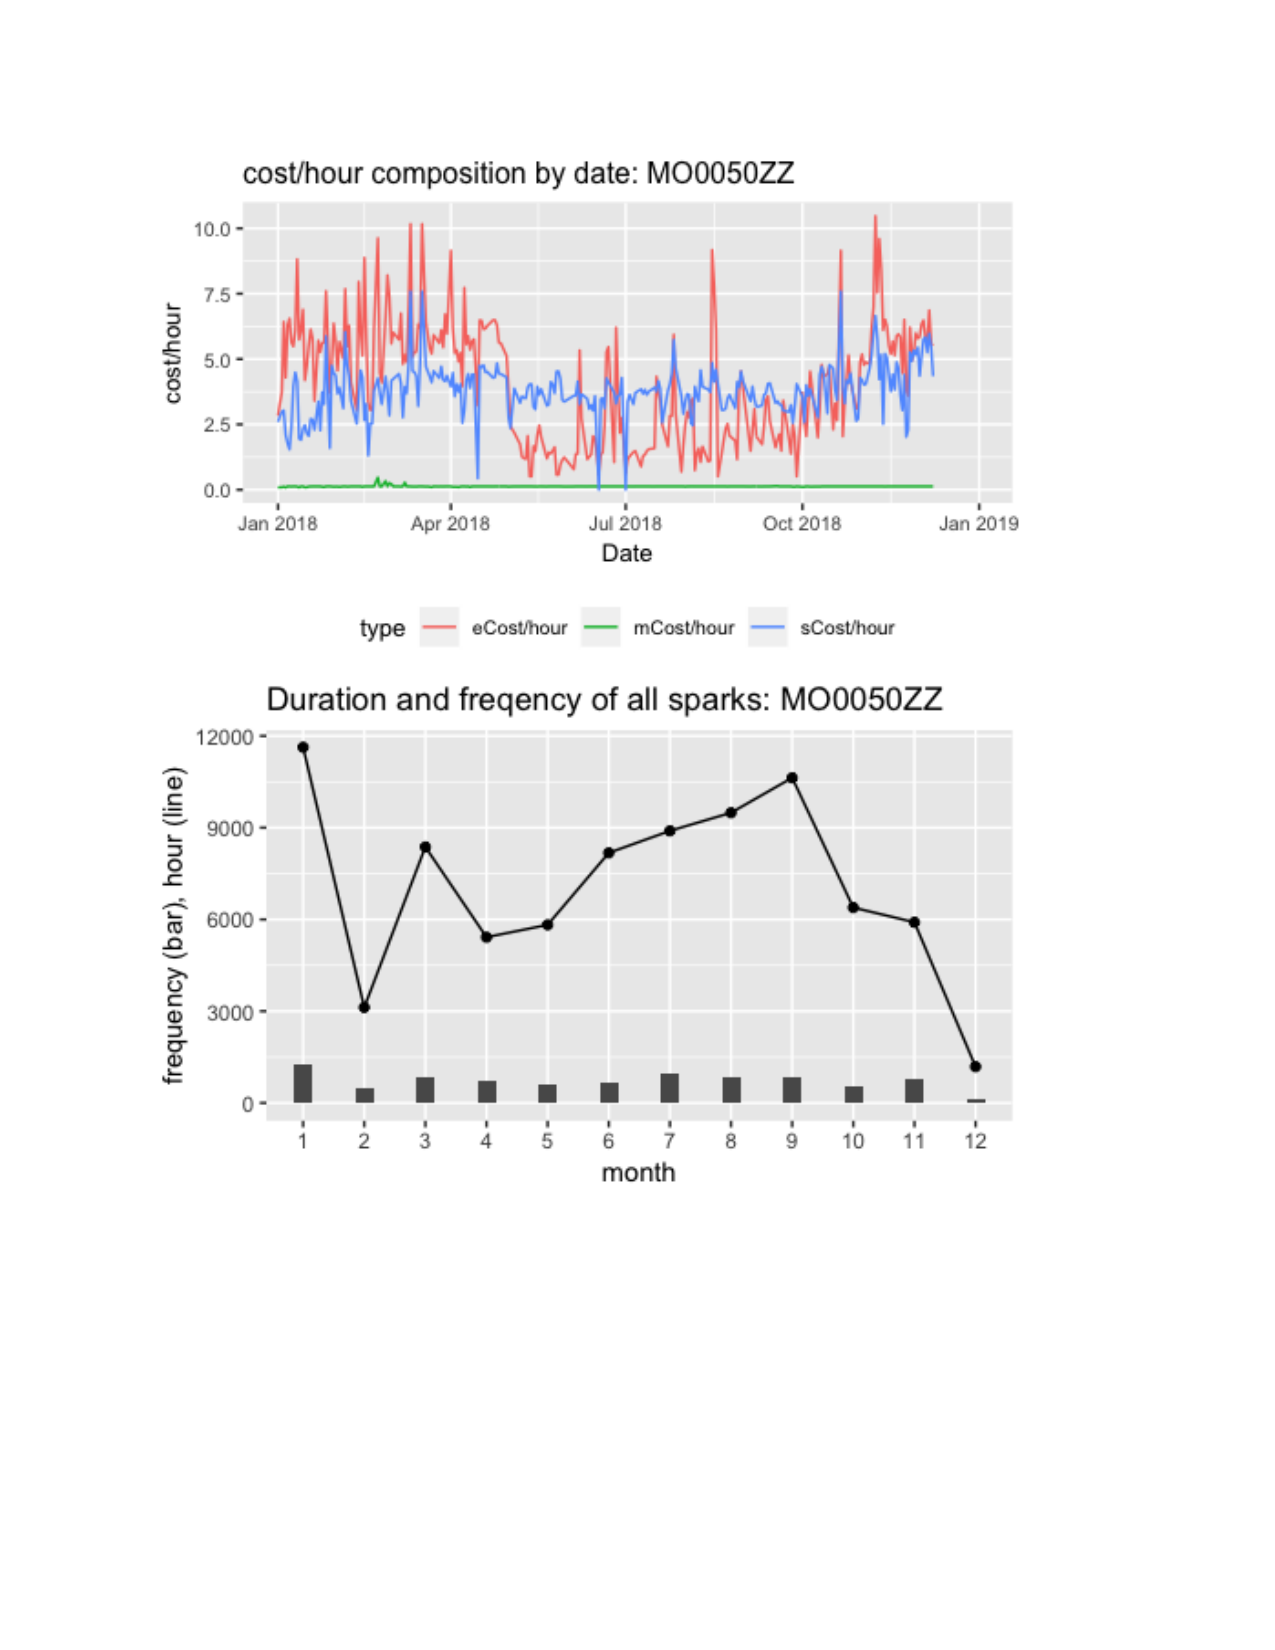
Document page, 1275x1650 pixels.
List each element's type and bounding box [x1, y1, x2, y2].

picture [150, 150, 1025, 1200]
